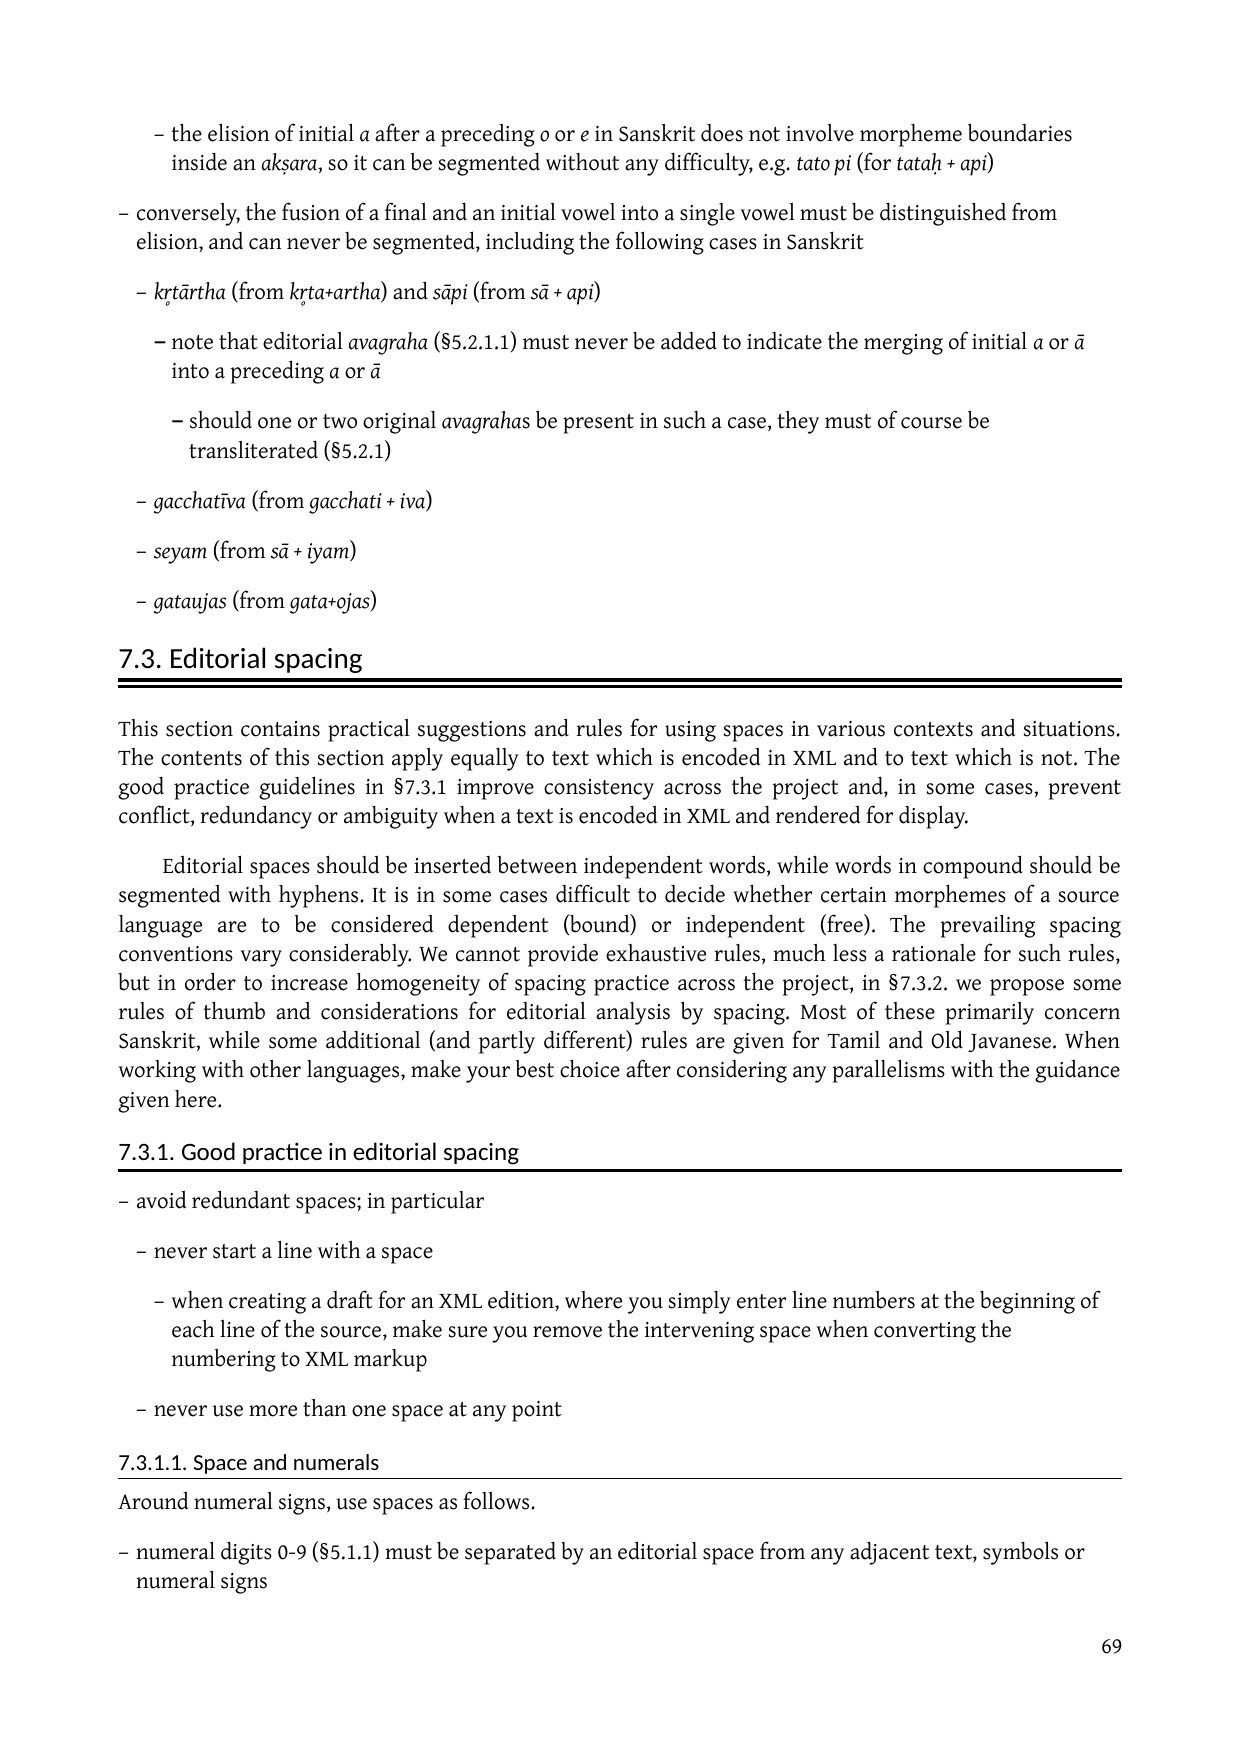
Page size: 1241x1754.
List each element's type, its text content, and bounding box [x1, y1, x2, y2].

list seyam (from sā + iyam) [136, 535, 1122, 564]
list when creating a draft for an XML edition, where you simply enter line numbers at the beginning of each line of the source, make sure you remove the intervening space when converting the numbering to XML markup [153, 1285, 1122, 1372]
list kr̥tārtha (from kr̥ta+artha) and sāpi (from sā + api) [136, 276, 1122, 306]
list numeral digits 0-9 (§5.1.1) must be separated by an editorial space from any adjacent text, symbols or numeral signs [118, 1536, 1122, 1594]
list gacchatīva (from gacchati + iva) [136, 485, 1122, 514]
list note that editorial avagraha (§5.2.1.1) must never be added to indicate the merging of initial a or ā into a preceding a or ā [153, 326, 1122, 385]
subtitle Editorial spacing [118, 639, 1122, 678]
list never use more than one space at any point [136, 1393, 1122, 1422]
text Editorial spaces should be inserted between independent words, while words in compound should be segmented with hyphens. It is in some cases difficult to decide whether certain morphemes of a source language are to be considered dependent (bound) or independent (free). The prevailing spacing conventions vary considerably. We cannot provide exhaustive rules, much less a rationale for such rules, but in order to increase homogeneity of spacing practice across the project, in §7.3.2. we propose some rules of thumb and considerations for editorial analysis by spacing. Most of these primarily concern Sanskrit, while some additional (and partly different) rules are given for Tamil and Old Javanese. When working with other languages, make your best choice after considering any parallelisms with the guidance given here. [118, 850, 1122, 1113]
subtitle Good practice in editorial spacing [118, 1134, 1122, 1169]
text This section contains practical suggestions and rules for using spaces in various contexts and situations. The contents of this section apply equally to text which is encoded in XML and to text which is not. The good practice guidelines in §7.3.1 improve consistency across the project and, in some cases, prevent conflict, redundancy or ambiguity when a text is encoded in XML and rendered for display. [118, 713, 1122, 829]
list never start a line with a space [136, 1235, 1122, 1264]
list avoid redundant spaces; in particular [118, 1185, 1122, 1214]
list conversely, the fusion of a final and an initial vowel into a single vowel must be distinguished from elision, and can never be segmented, including the following cases in Sanskrit [118, 197, 1122, 256]
list the elision of initial a after a preceding o or e in Sanskrit does not involve morpheme boundaries inside an akṣara, so it can be segmented without any difficulty, e.g. tato pi (for tataḥ + api) [153, 118, 1122, 176]
list should one or two original avagrahas be present in such a case, they must of course be transliterated (§5.2.1) [171, 406, 1122, 464]
subtitle Space and numerals [118, 1447, 1122, 1478]
list gataujas (from gata+ojas) [136, 585, 1122, 614]
text Around numeral signs, use spaces as follows. [118, 1486, 1122, 1515]
